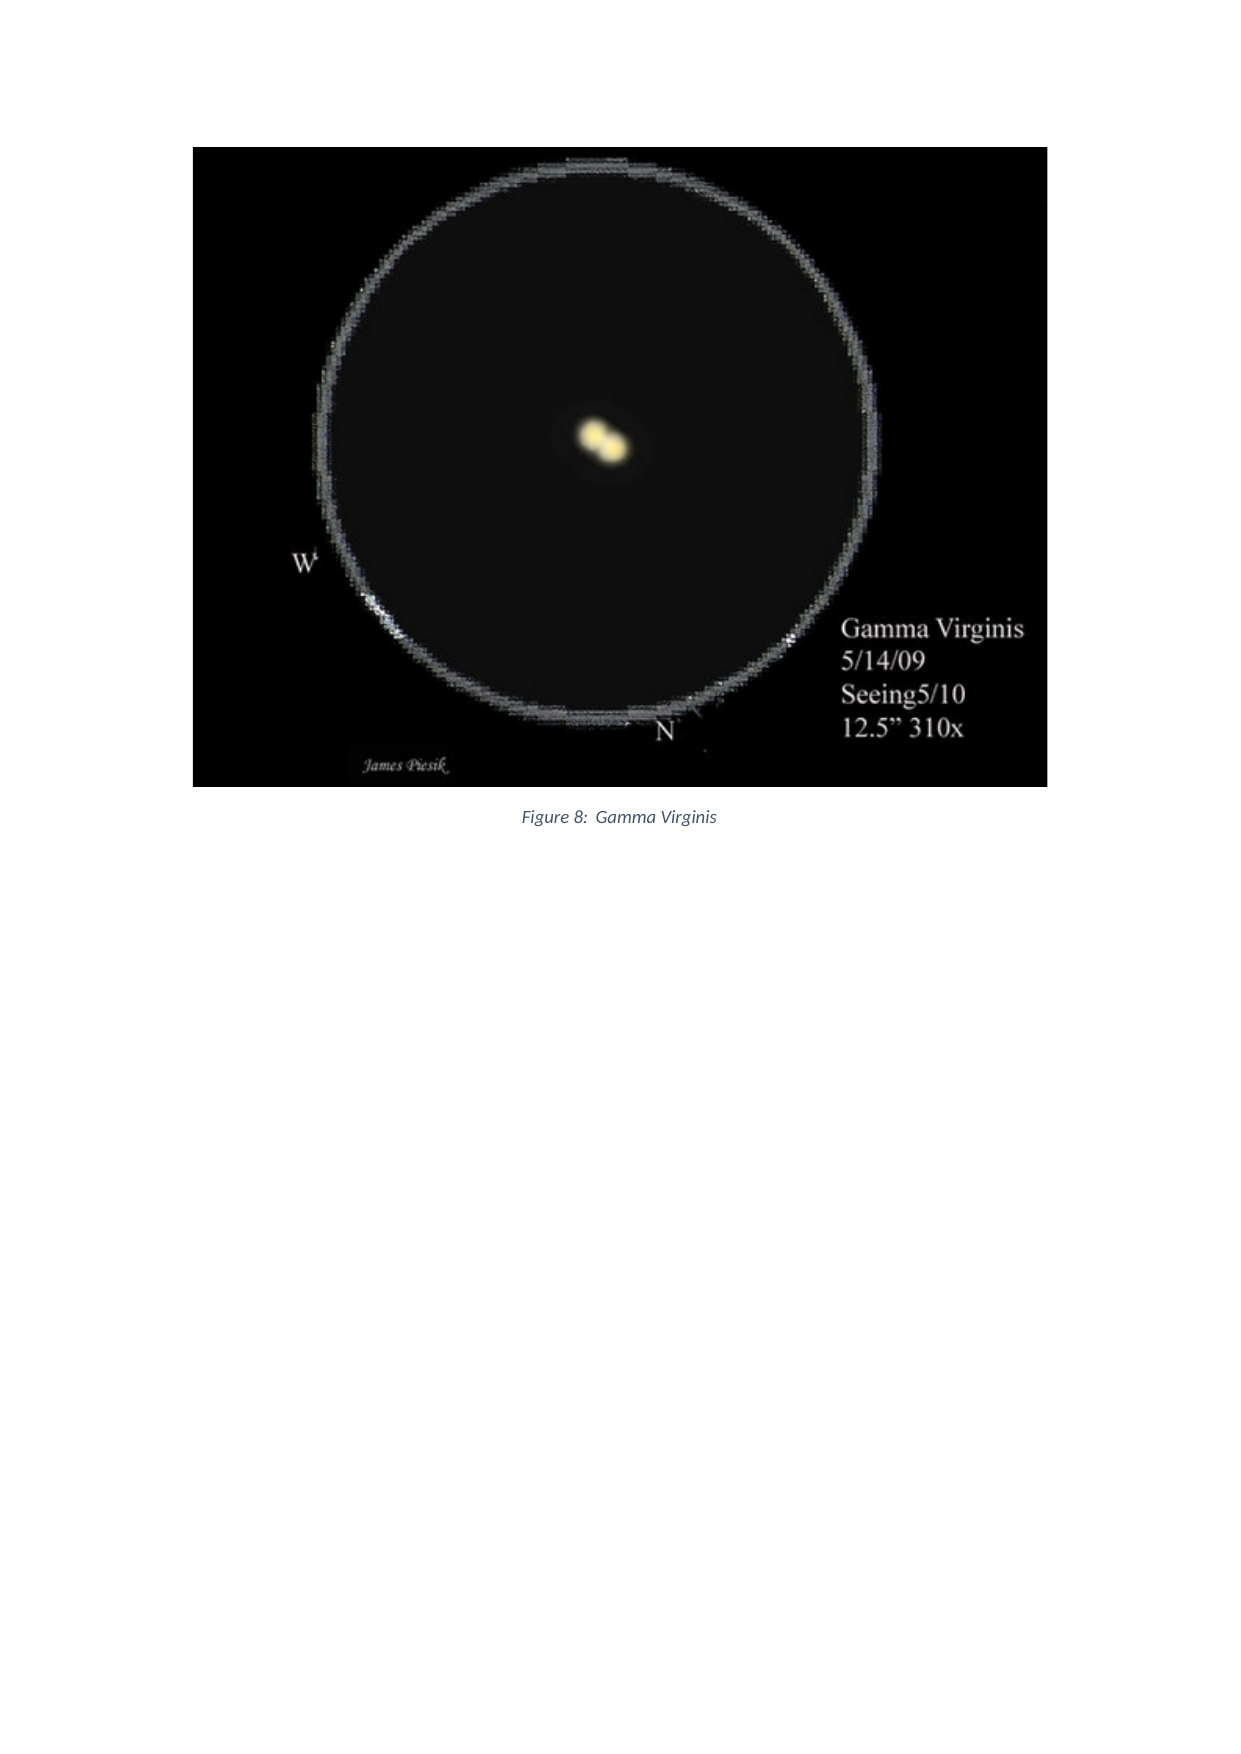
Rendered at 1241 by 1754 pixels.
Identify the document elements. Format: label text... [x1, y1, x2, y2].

picture [192, 147, 1048, 787]
